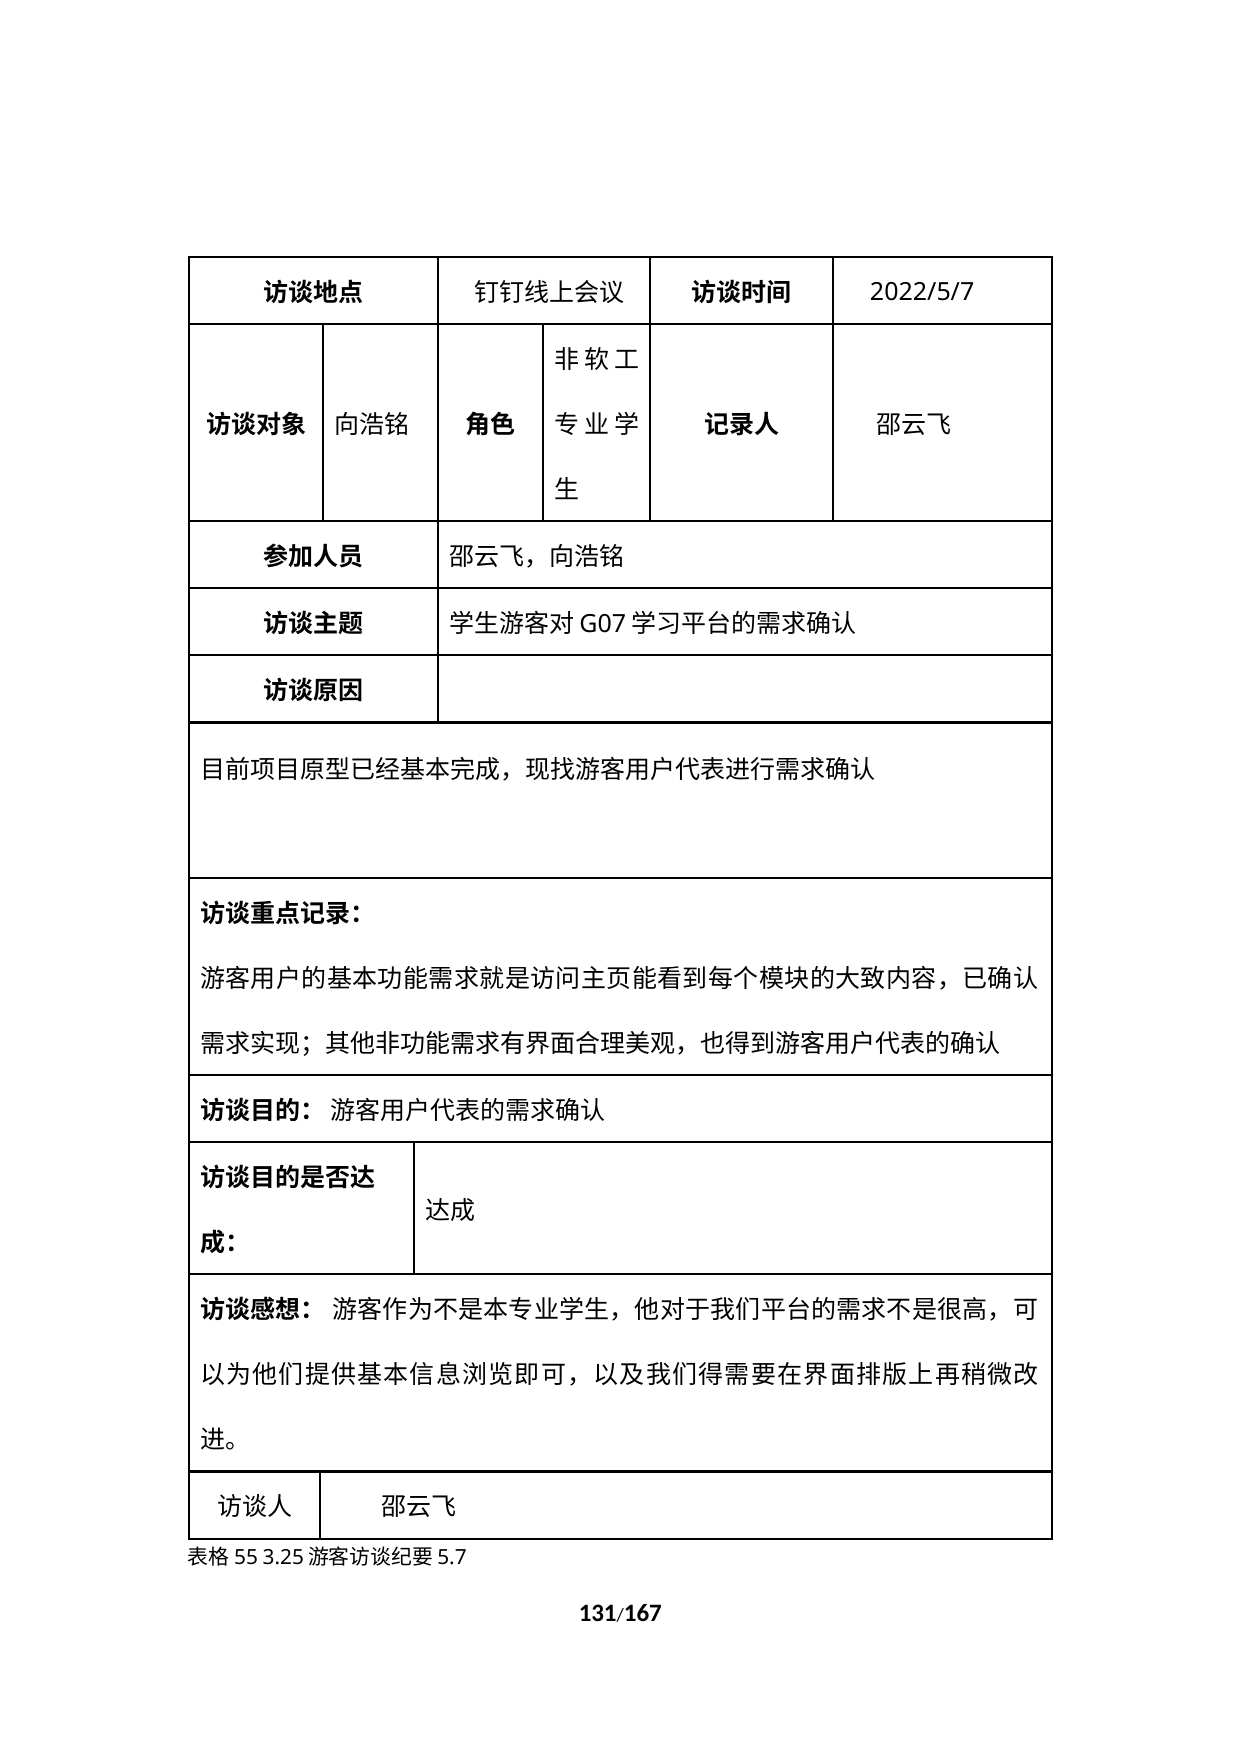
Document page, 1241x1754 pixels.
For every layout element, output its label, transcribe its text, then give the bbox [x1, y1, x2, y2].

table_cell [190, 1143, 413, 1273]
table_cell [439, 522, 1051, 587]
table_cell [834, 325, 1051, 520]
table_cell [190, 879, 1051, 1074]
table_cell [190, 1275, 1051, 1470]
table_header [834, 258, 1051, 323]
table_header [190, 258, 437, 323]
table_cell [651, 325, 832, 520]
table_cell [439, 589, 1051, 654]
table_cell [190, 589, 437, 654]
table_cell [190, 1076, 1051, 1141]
text 表格 55 3.25游客访谈纪要5.7 [187, 1539, 1053, 1572]
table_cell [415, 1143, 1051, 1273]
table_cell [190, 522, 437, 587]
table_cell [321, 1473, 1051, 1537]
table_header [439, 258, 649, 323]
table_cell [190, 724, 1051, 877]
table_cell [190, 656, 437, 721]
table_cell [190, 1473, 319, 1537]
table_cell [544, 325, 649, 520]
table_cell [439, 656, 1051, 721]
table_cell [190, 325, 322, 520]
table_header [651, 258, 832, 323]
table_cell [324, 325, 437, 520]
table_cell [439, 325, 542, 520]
